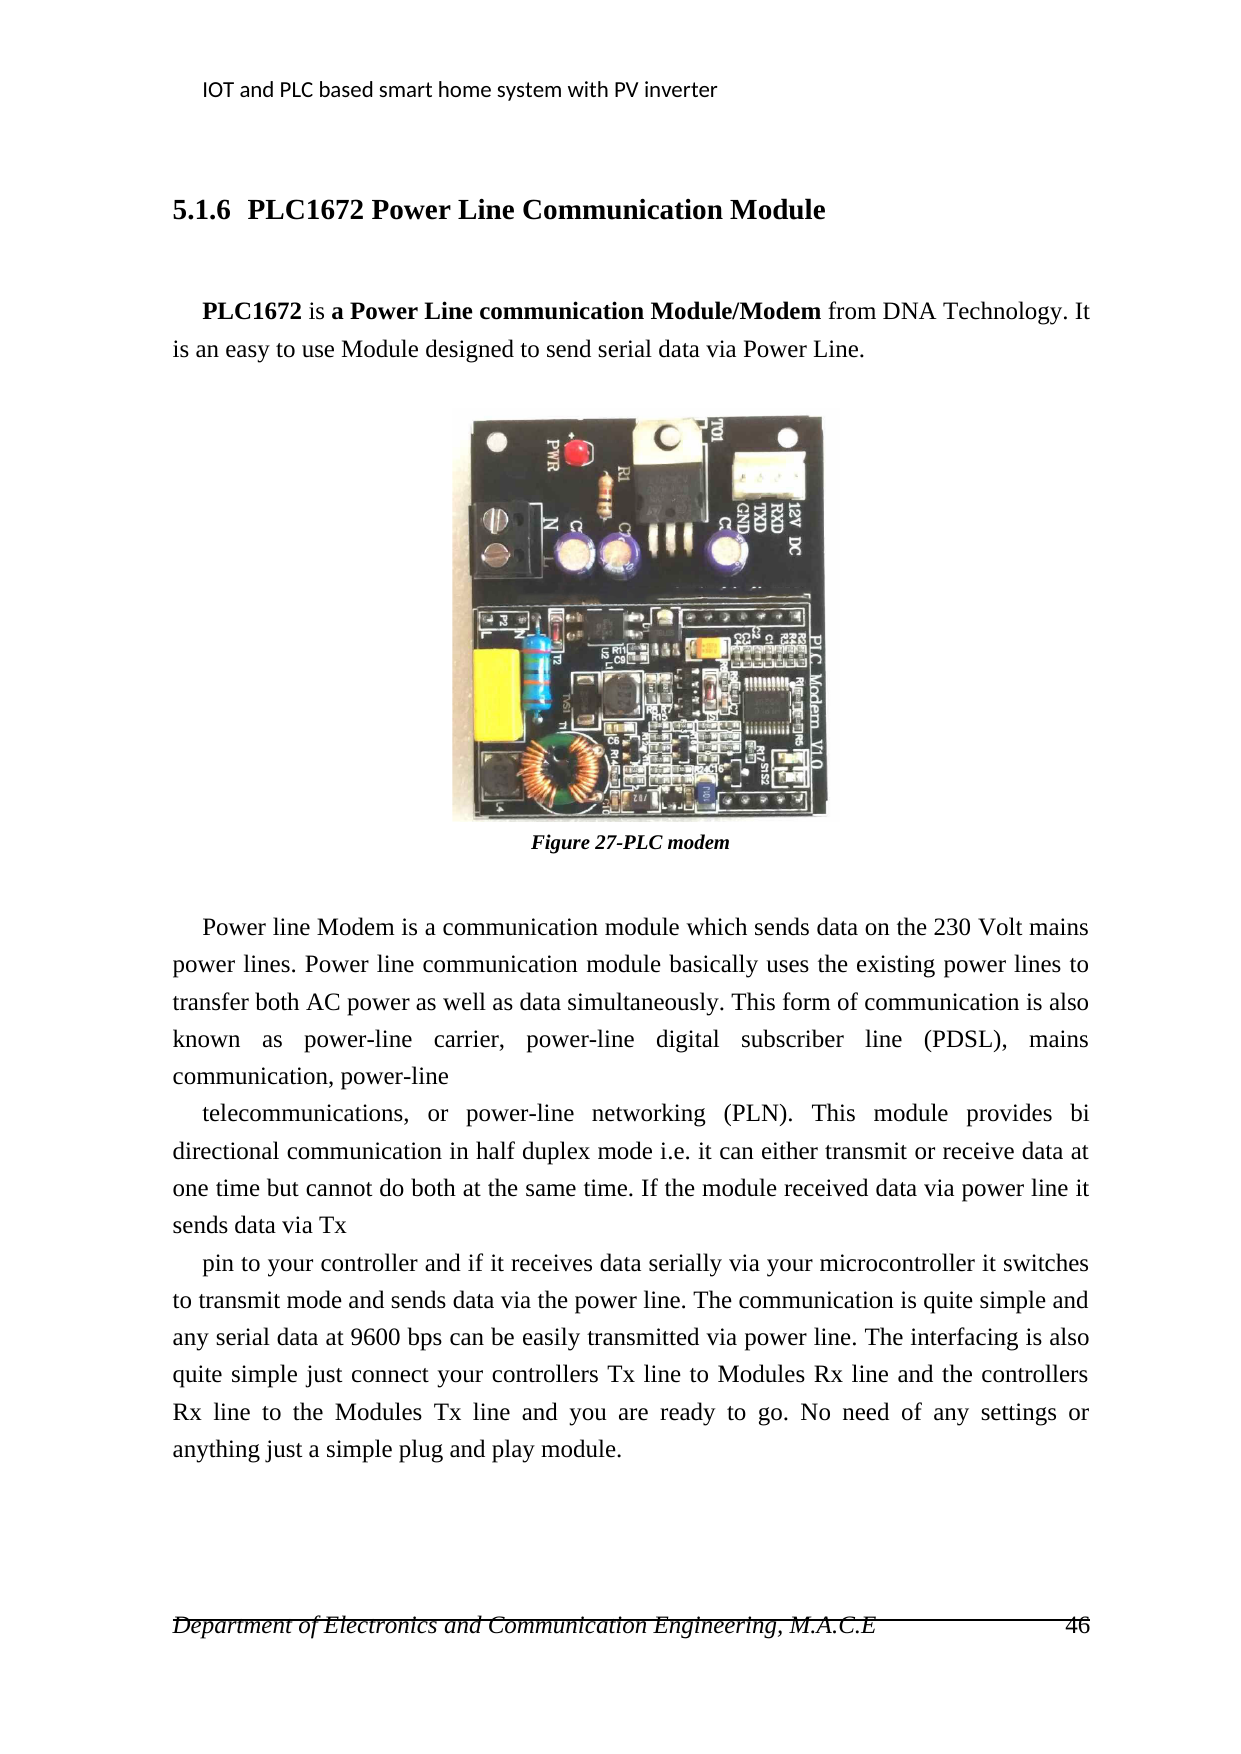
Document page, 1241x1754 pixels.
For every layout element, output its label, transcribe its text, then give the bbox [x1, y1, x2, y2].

text PLC1672 is a Power Line communication Module/Modem from DNA Technology. It is an easy to use Module designed to send serial data via Power Line. [172, 296, 1090, 362]
picture [452, 408, 841, 822]
text Figure 27-PLC modem [172, 830, 1090, 854]
subtitle PLC1672 Power Line Communication Module [172, 192, 1090, 226]
text Power line Modem is a communication module which sends data on the 230 Volt mains power lines. Power line communication module basically uses the existing power lines to transfer both AC power as well as data simultaneously. This form of communication is also known as power-line carrier, power-line digital subscriber line (PDSL), mains communication, power-line [172, 912, 1090, 1090]
text telecommunications, or power-line networking (PLN). This module provides bi directional communication in half duplex mode i.e. it can either transmit or receive data at one time but cannot do both at the same time. If the module received data via power line it sends data via Tx [172, 1098, 1090, 1239]
text pin to your controller and if it receives data serially via your microcontroller it switches to transmit mode and sends data via the power line. The communication is quite simple and any serial data at 9600 bps can be easily transmitted via power line. The interfacing is also quite simple just connect your controllers Tx line to Modules Rx line and the controllers Rx line to the Modules Tx line and you are ready to go. No need of any settings or anything just a simple plug and play module. [172, 1248, 1090, 1463]
